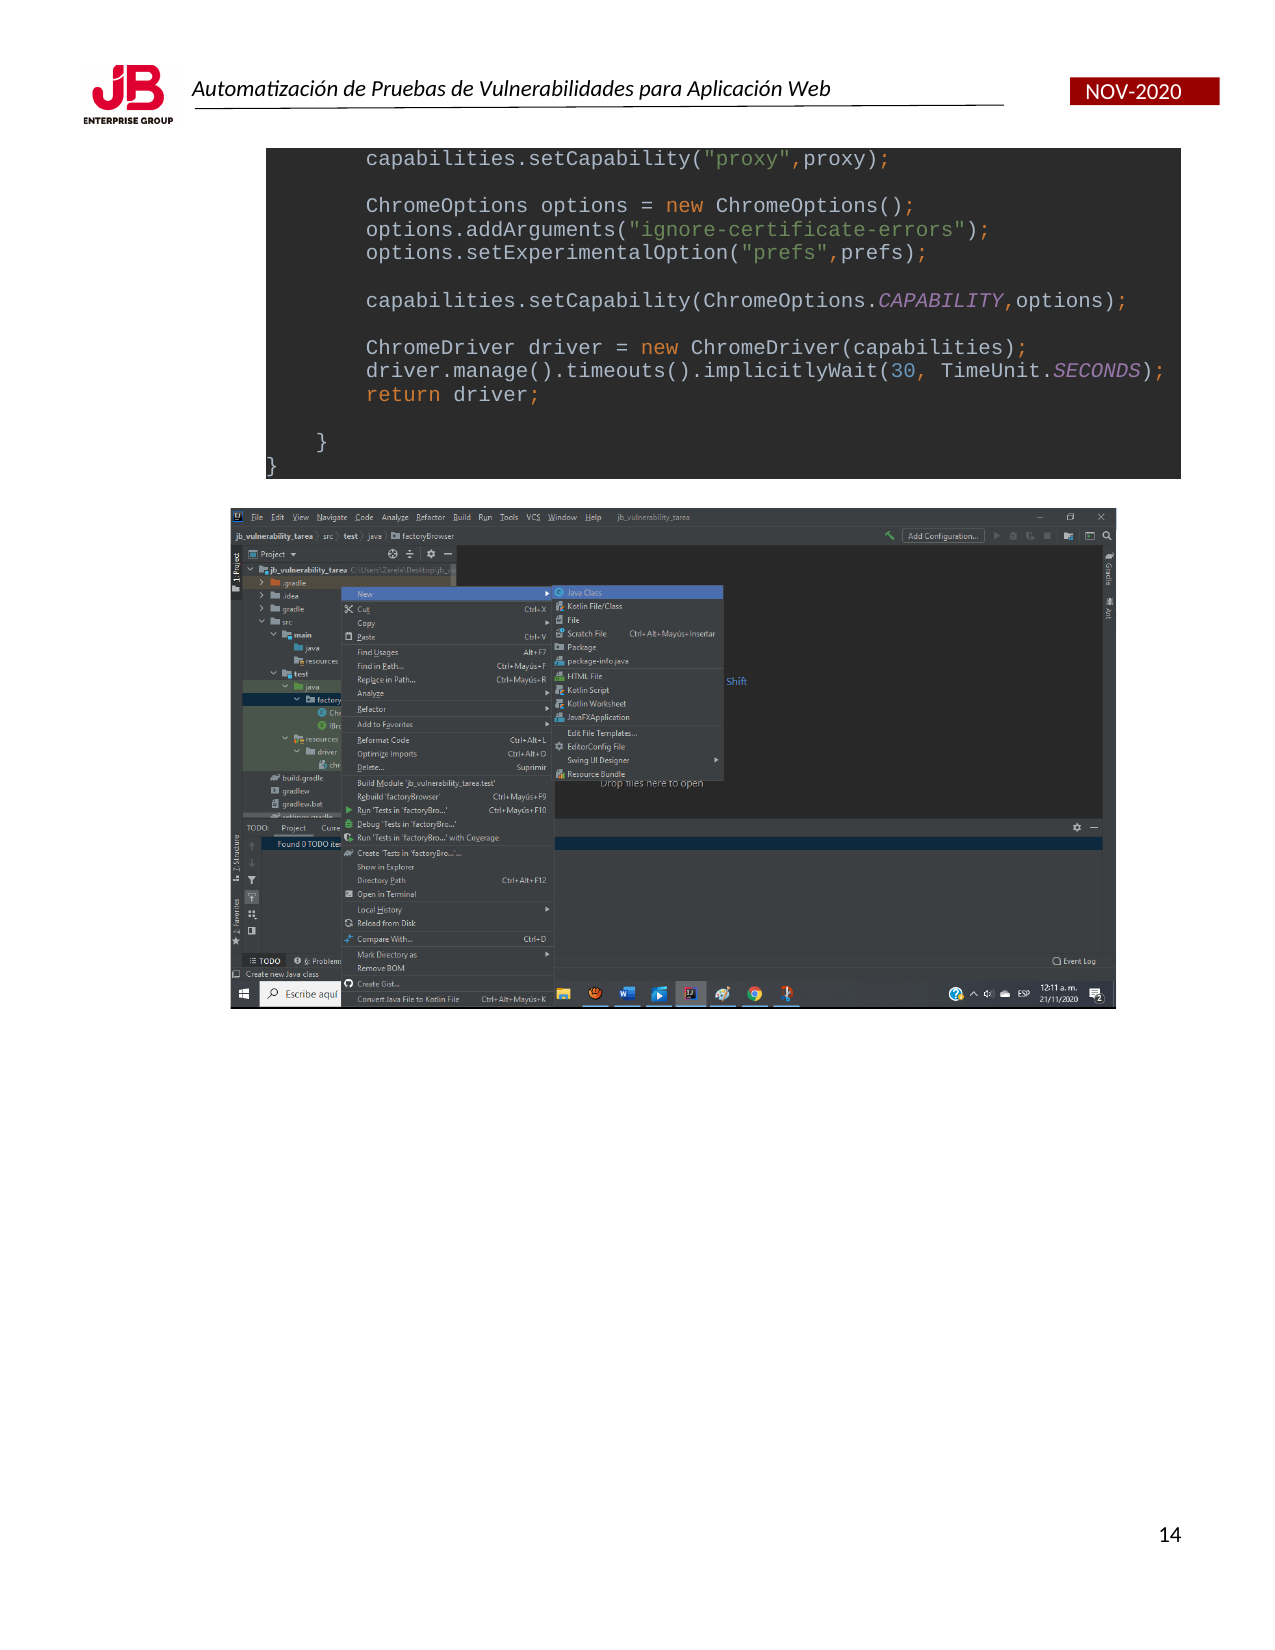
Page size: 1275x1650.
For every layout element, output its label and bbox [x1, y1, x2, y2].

picture [230, 508, 1117, 1009]
picture [83, 65, 186, 124]
